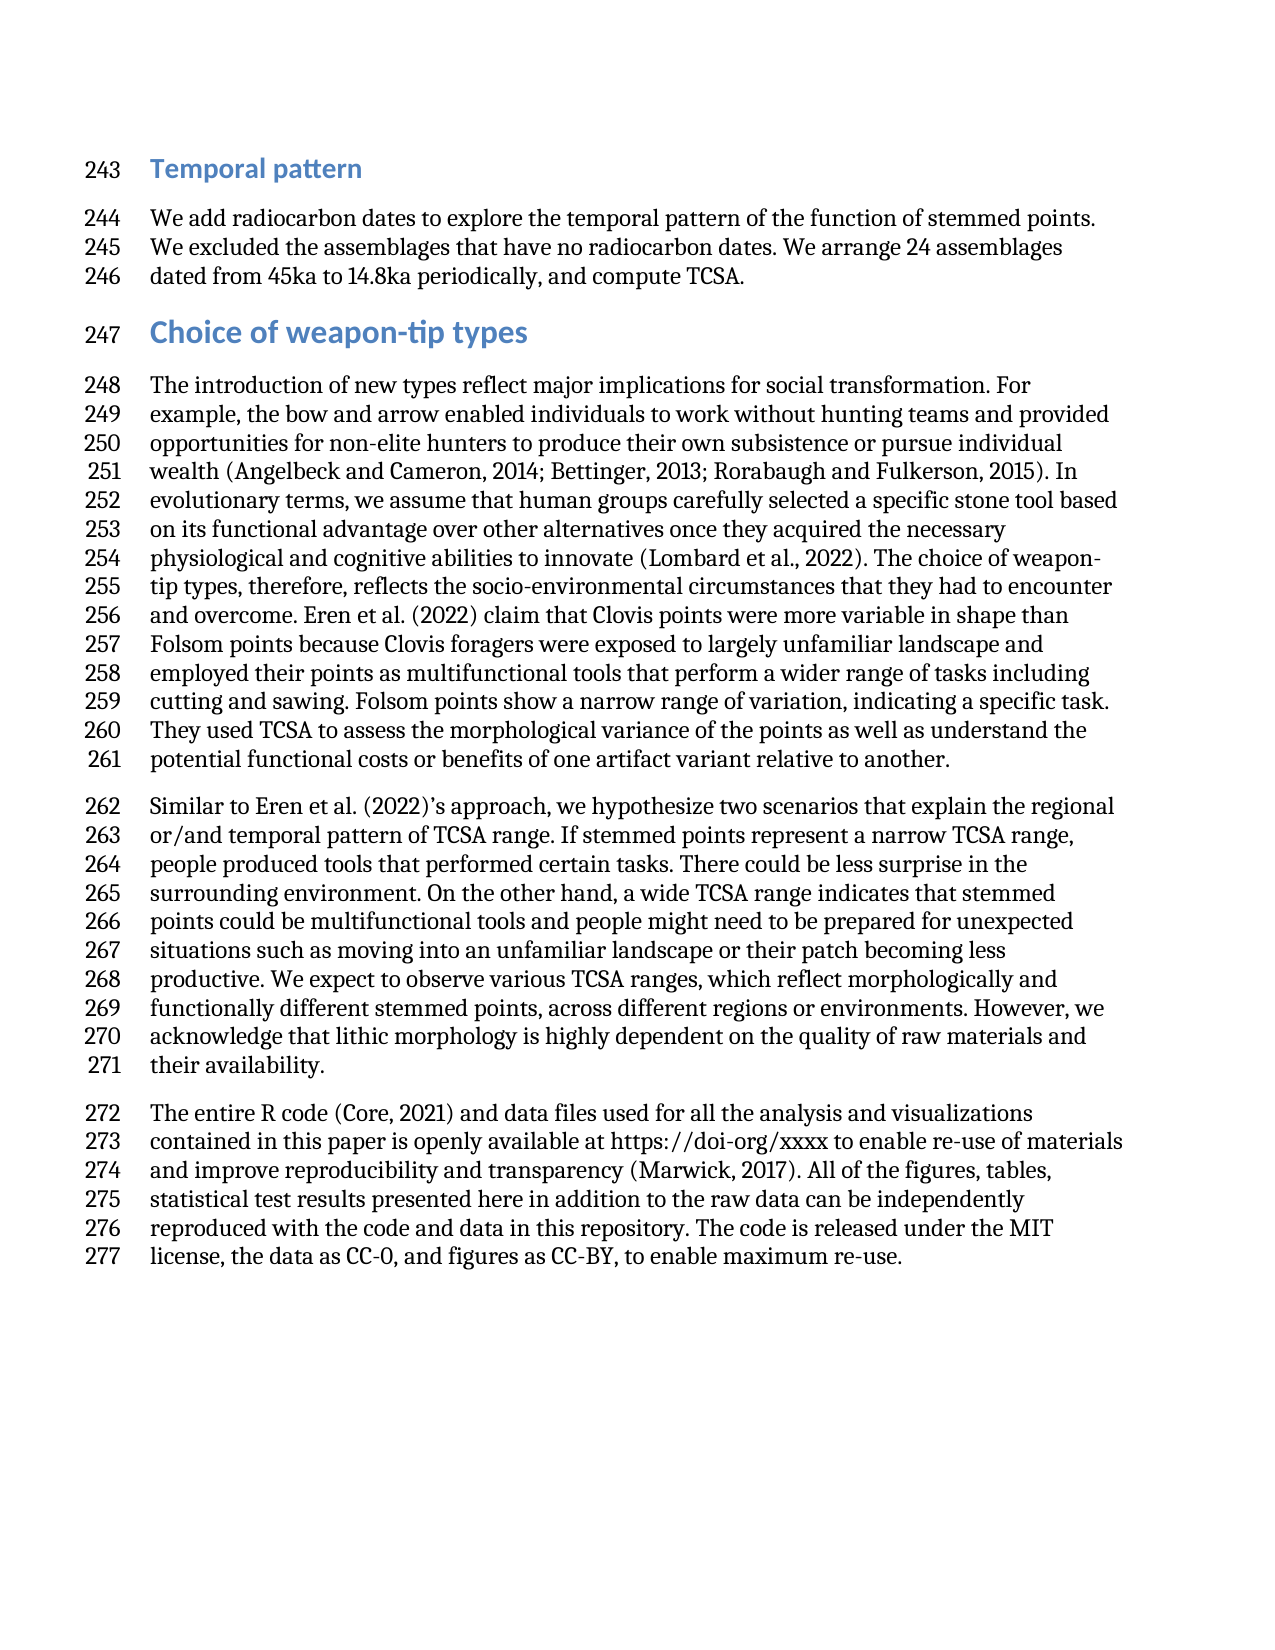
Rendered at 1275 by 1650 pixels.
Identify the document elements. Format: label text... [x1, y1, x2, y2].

subtitle Choice of weapon-tip types [150, 311, 1125, 352]
text The entire R code (Core, 2021) and data files used for all the analysis and visualizations contained in this paper is openly available at https://doi-org/xxxx to enable re-use of materials and improve reproducibility and transparency (Marwick, 2017). All of the figures, tables, statistical test results presented here in addition to the raw data can be independently reproduced with the code and data in this repository. The code is released under the MIT license, the data as CC-0, and figures as CC-BY, to enable maximum re-use. [150, 1098, 1125, 1271]
text The introduction of new types reflect major implications for social transformation. For example, the bow and arrow enabled individuals to work without hunting teams and provided opportunities for non-elite hunters to produce their own subsistence or pursue individual wealth (Angelbeck and Cameron, 2014; Bettinger, 2013; Rorabaugh and Fulkerson, 2015). In evolutionary terms, we assume that human groups carefully selected a specific stone tool based on its functional advantage over other alternatives once they acquired the necessary physiological and cognitive abilities to innovate (Lombard et al., 2022). The choice of weapon-tip types, therefore, reflects the socio-environmental circumstances that they had to encounter and overcome. Eren et al. (2022) claim that Clovis points were more variable in shape than Folsom points because Clovis foragers were exposed to largely unfamiliar landscape and employed their points as multifunctional tools that perform a wider range of tasks including cutting and sawing. Folsom points show a narrow range of variation, indicating a specific task. They used TCSA to assess the morphological variance of the points as well as understand the potential functional costs or benefits of one artifact variant relative to another. [150, 371, 1125, 773]
text Similar to Eren et al. (2022)’s approach, we hypothesize two scenarios that explain the regional or/and temporal pattern of TCSA range. If stemmed points represent a narrow TCSA range, people produced tools that performed certain tasks. There could be less surprise in the surrounding environment. On the other hand, a wide TCSA range indicates that stemmed points could be multifunctional tools and people might need to be prepared for unexpected situations such as moving into an unfamiliar landscape or their patch becoming less productive. We expect to observe various TCSA ranges, which reflect morphologically and functionally different stemmed points, across different regions or environments. However, we acknowledge that lithic morphology is highly dependent on the quality of raw materials and their availability. [150, 792, 1125, 1080]
text We add radiocarbon dates to explore the temporal pattern of the function of stemmed points. We excluded the assemblages that have no radiocarbon dates. We arrange 24 assemblages dated from 45ka to 14.8ka periodically, and compute TCSA. [150, 204, 1125, 291]
subtitle Temporal pattern [150, 150, 1125, 186]
